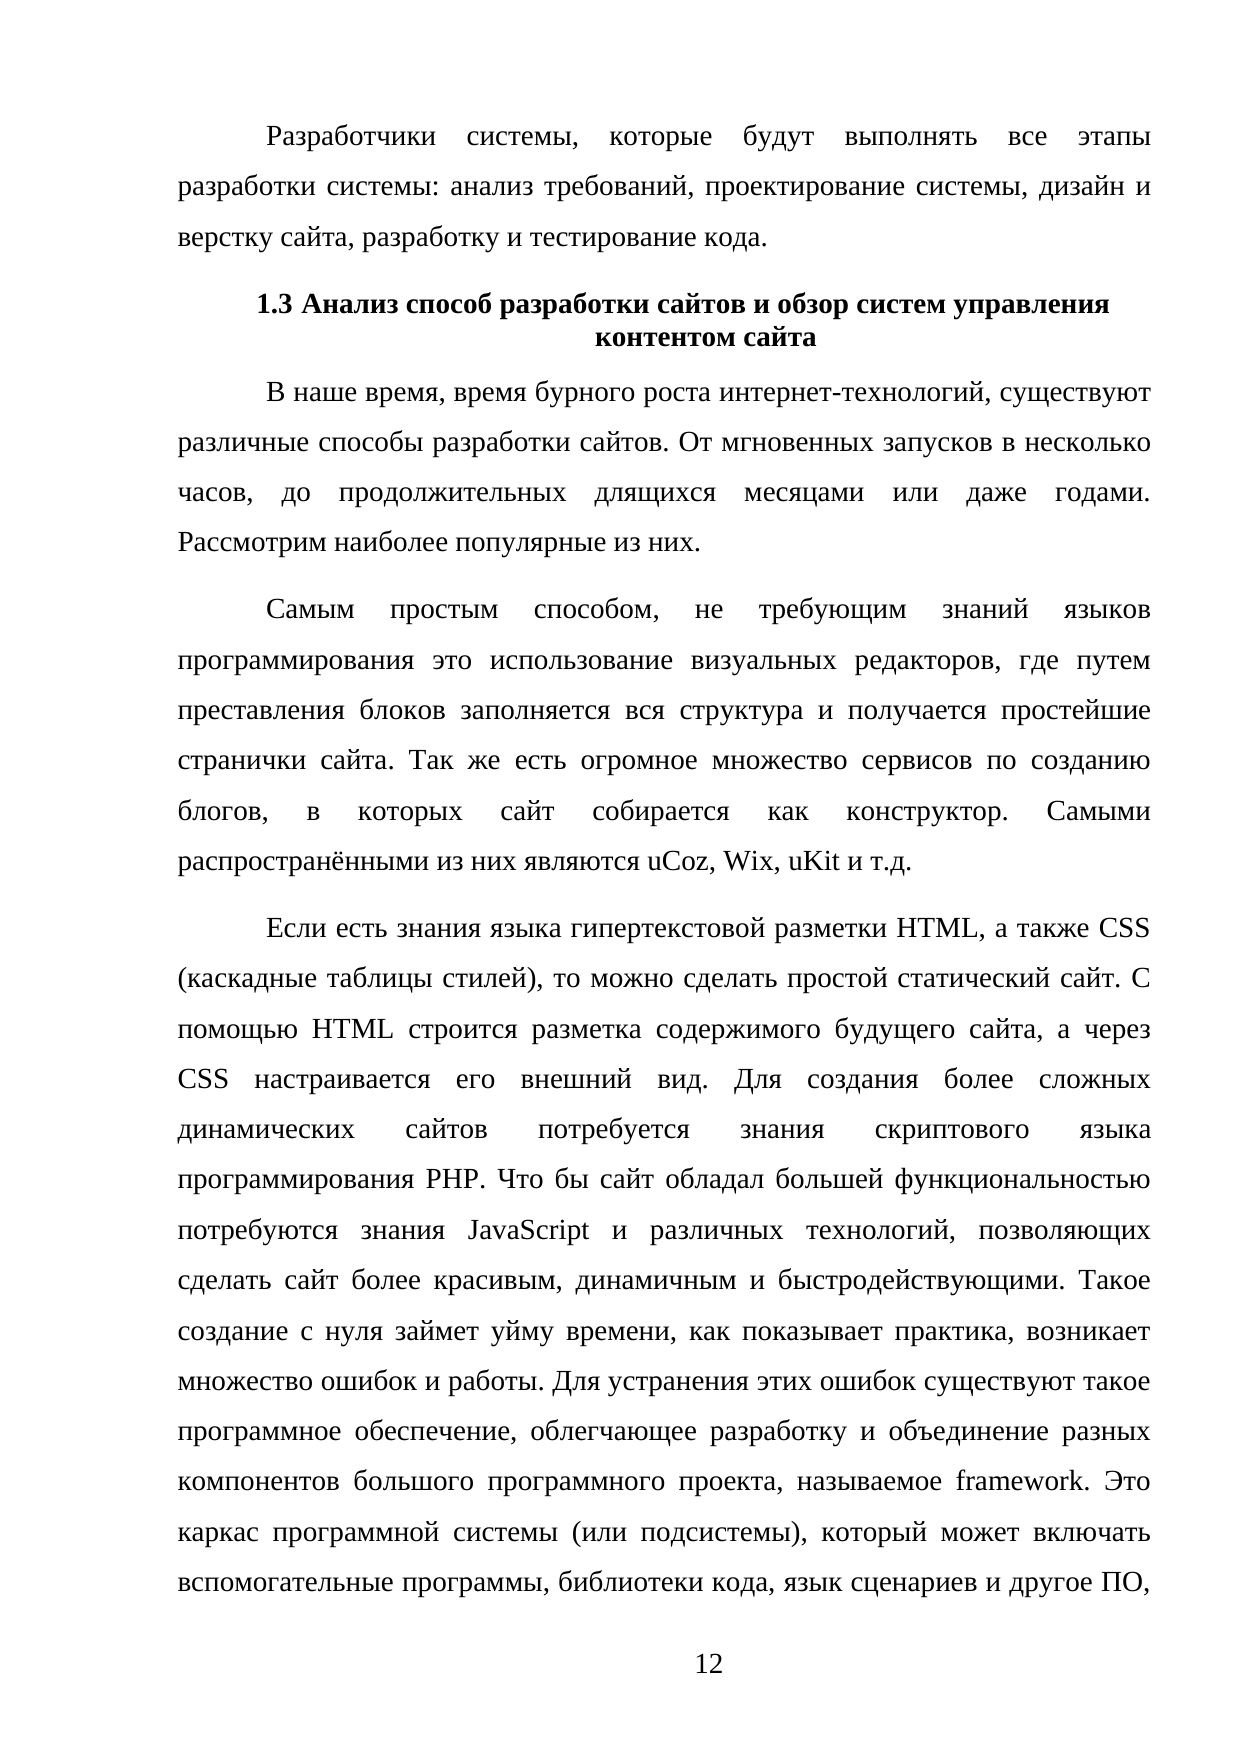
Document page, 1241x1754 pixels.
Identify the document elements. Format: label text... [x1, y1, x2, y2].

text Разработчики системы, которые будут выполнять все этапы разработки системы: анализ требований, проектирование системы, дизайн и верстку сайта, разработку и тестирование кода. [177, 118, 1152, 252]
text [177, 910, 1152, 1598]
text Самым простым способом, не требующим знаний языков программирования это использование визуальных редакторов, где путем преставления блоков заполняется вся структура и получается простейшие странички сайта. Так же есть огромное множество сервисов по созданию блогов, в которых сайт собирается как конструктор. Самыми распространёнными из них являются uCoz, Wix, uKit и т.д. [177, 592, 1152, 877]
list Анализ способ разработки сайтов и обзор систем управления контентом сайта [215, 286, 1152, 353]
text В наше время, время бурного роста интернет-технологий, существуют различные способы разработки сайтов. От мгновенных запусков в несколько часов, до продолжительных длящихся месяцами или даже годами. Рассмотрим наиболее популярные из них. [177, 374, 1152, 558]
